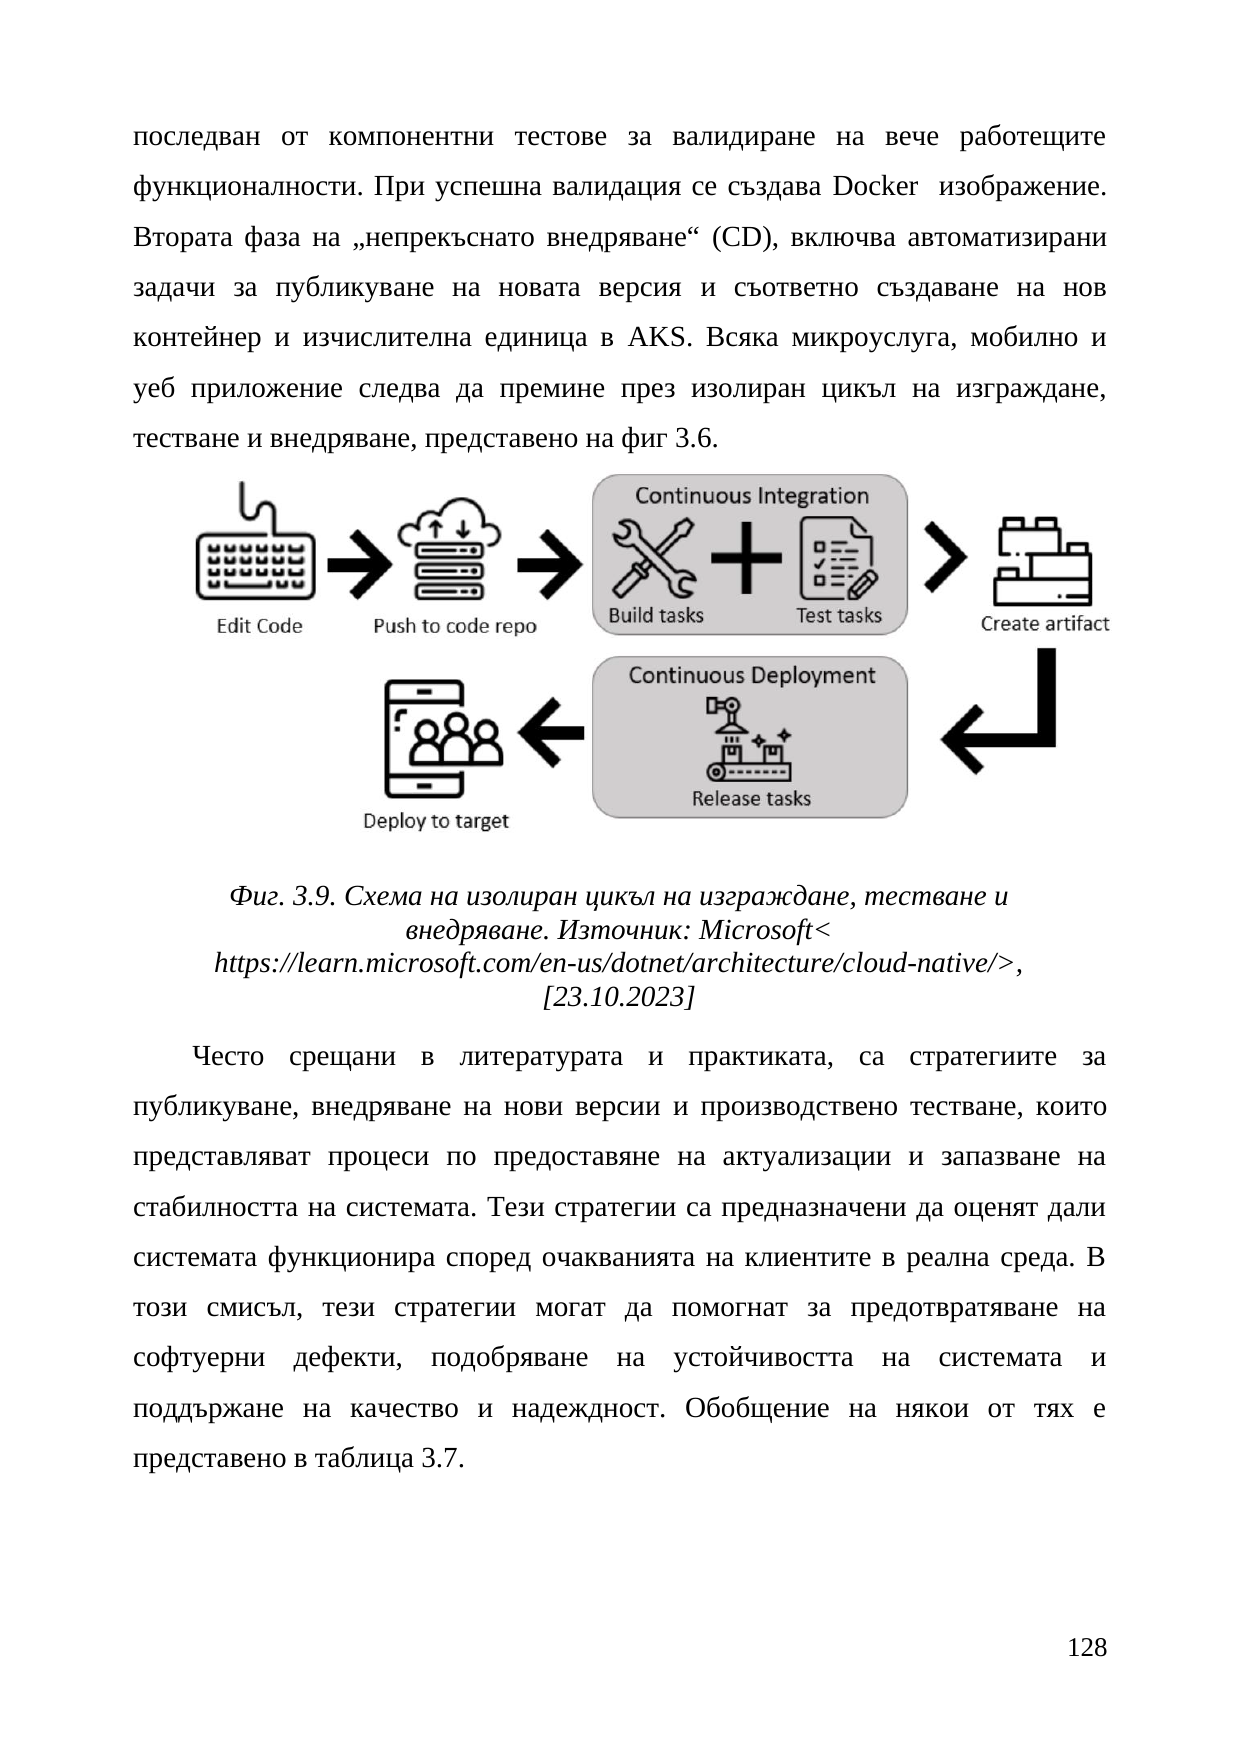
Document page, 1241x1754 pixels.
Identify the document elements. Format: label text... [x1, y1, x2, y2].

text Често срещани в литературата и практиката, са стратегиите за публикуване, внедряване на нови версии и производствено тестване, които представляват процеси по предоставяне на актуализации и запазване на стабилността на системата. Тези стратегии са предназначени да оценят дали системата функционира според очакванията на клиентите в реална среда. В този смисъл, тези стратегии могат да помогнат за предотвратяване на софтуерни дефекти, подобряване на устойчивостта на системата и поддържане на качество и надеждност. Обобщение на някои от тях е представено в таблица 3.7. [133, 1038, 1107, 1474]
picture [192, 470, 1114, 837]
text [133, 118, 1107, 453]
title Фиг. 3.9. Схема на изолиран цикъл на изграждане, тестване и внедряване. Източник: Microsoft< https://learn.microsoft.com/en-us/dotnet/architecture/cloud-native/>, [23.10.2023] [192, 878, 1048, 1013]
